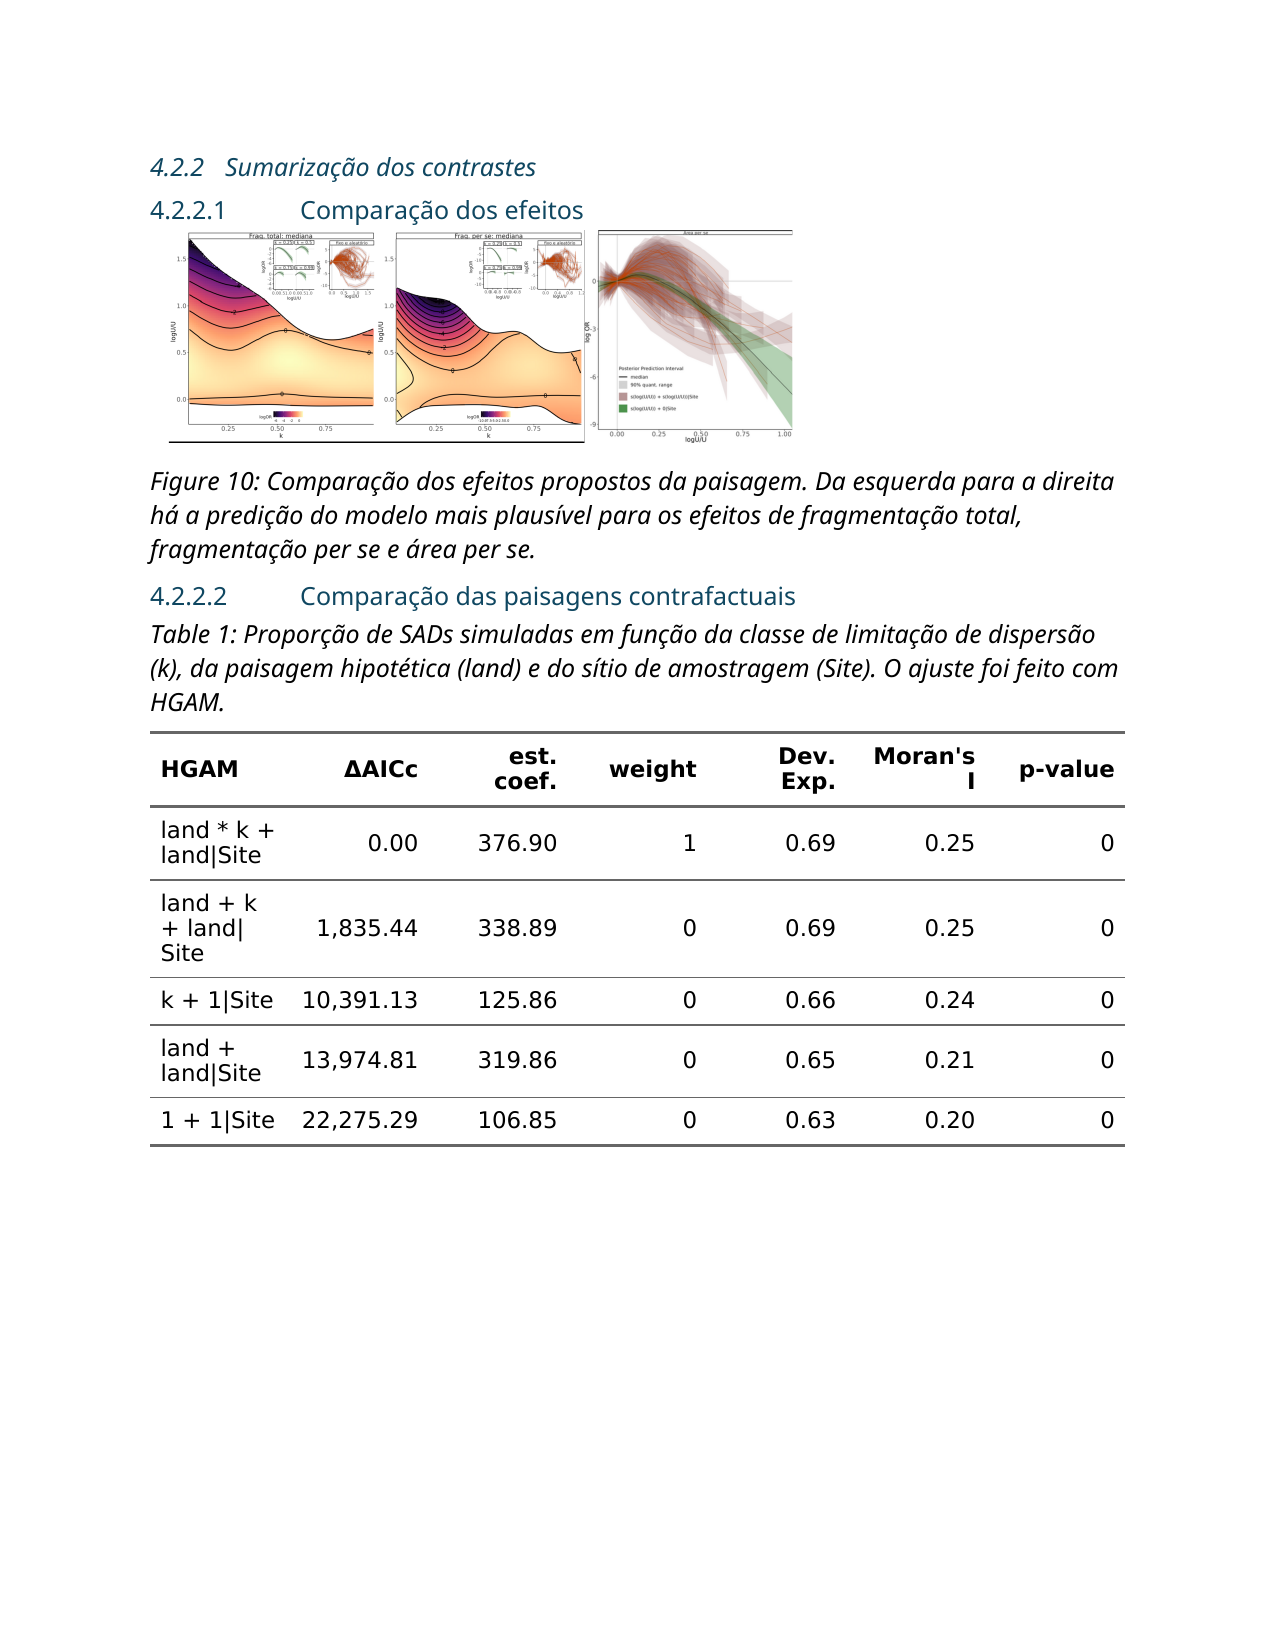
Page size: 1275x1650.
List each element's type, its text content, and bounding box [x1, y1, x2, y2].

table_cell land + land|Site [150, 1026, 289, 1096]
table_cell 0.69 [707, 808, 846, 879]
text Table 1: Proporção de SADs simuladas em função da classe de limitação de dispersão (k), da paisagem hipotética (land) e do sítio de amostragem (Site). O ajuste foi feito com HGAM. [150, 617, 1125, 719]
table_header ΔAICc [289, 734, 428, 805]
table_cell 376.90 [429, 808, 568, 879]
table_header Dev. Exp. [707, 734, 846, 805]
table_cell 0 [986, 1098, 1125, 1144]
table_cell 338.89 [429, 881, 568, 977]
table_cell 0.24 [846, 978, 986, 1024]
table_cell 0 [568, 1098, 707, 1144]
table_cell 0.65 [707, 1026, 846, 1096]
table_cell 0.21 [846, 1026, 986, 1096]
table_cell land * k + land|Site [150, 808, 289, 879]
table_cell 0.66 [707, 978, 846, 1024]
table_cell k + 1|Site [150, 978, 289, 1024]
picture [168, 230, 793, 443]
subtitle 4.2.2.1 Comparação dos efeitos [150, 192, 1125, 226]
table_cell 1 [568, 808, 707, 879]
table_cell 0 [568, 881, 707, 977]
table_cell 1,835.44 [289, 881, 428, 977]
subtitle 4.2.2.2 Comparação das paisagens contrafactuais [150, 578, 1125, 612]
table_cell 0.20 [846, 1098, 986, 1144]
table_cell 125.86 [429, 978, 568, 1024]
table_cell 0 [568, 1026, 707, 1096]
table_cell 0.25 [846, 881, 986, 977]
table_cell 0.25 [846, 808, 986, 879]
table_cell 1 + 1|Site [150, 1098, 289, 1144]
table_cell 106.85 [429, 1098, 568, 1144]
table_cell 13,974.81 [289, 1026, 428, 1096]
table_header est. coef. [429, 734, 568, 805]
table_header HGAM [150, 734, 289, 805]
table_cell 0.00 [289, 808, 428, 879]
table_cell 10,391.13 [289, 978, 428, 1024]
table_cell 0 [986, 978, 1125, 1024]
table_cell land + k + land|Site [150, 881, 289, 977]
table_header weight [568, 734, 707, 805]
table_cell 0 [986, 881, 1125, 977]
table_header p-value [986, 734, 1125, 805]
table_header Moran's I [846, 734, 986, 805]
table_cell 0.69 [707, 881, 846, 977]
table_cell 0.63 [707, 1098, 846, 1144]
subtitle 4.2.2 Sumarização dos contrastes [150, 150, 1125, 184]
table_cell 319.86 [429, 1026, 568, 1096]
text Figure 10: Comparação dos efeitos propostos da paisagem. Da esquerda para a direita há a predição do modelo mais plausível para os efeitos de fragmentação total, fragmentação per se e área per se. [150, 464, 1125, 566]
table_cell 0 [986, 808, 1125, 879]
table_cell 22,275.29 [289, 1098, 428, 1144]
table_cell 0 [986, 1026, 1125, 1096]
table_cell 0 [568, 978, 707, 1024]
